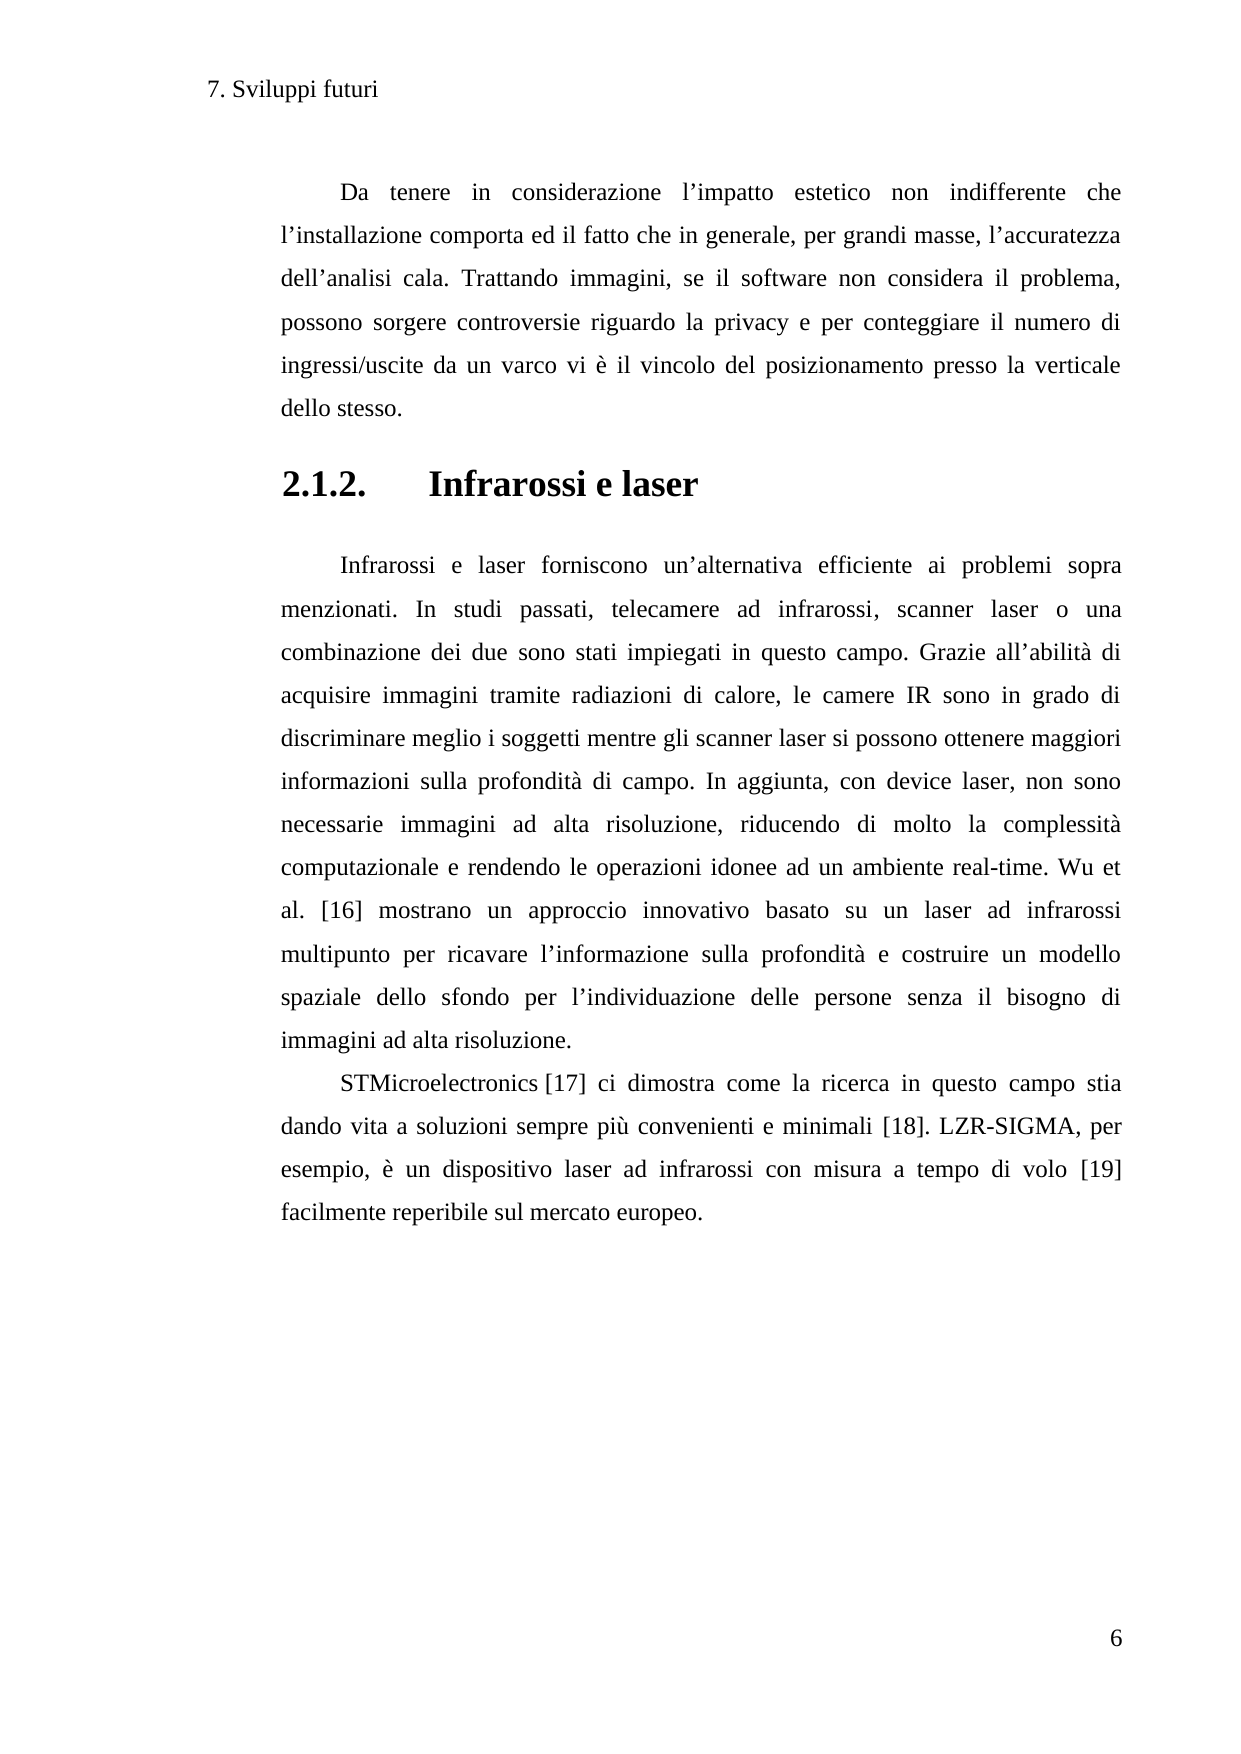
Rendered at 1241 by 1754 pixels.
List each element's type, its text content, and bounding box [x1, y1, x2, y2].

text Infrarossi e laser forniscono un’alternativa efficiente ai problemi sopra menzionati. In studi passati, telecamere ad infrarossi, scanner laser o una combinazione dei due sono stati impiegati in questo campo. Grazie all’abilità di acquisire immagini tramite radiazioni di calore, le camere IR sono in grado di discriminare meglio i soggetti mentre gli scanner laser si possono ottenere maggiori informazioni sulla profondità di campo. In aggiunta, con device laser, non sono necessarie immagini ad alta risoluzione, riducendo di molto la complessità computazionale e rendendo le operazioni idonee ad un ambiente real-time. Wu et al. mostrano un approccio innovativo basato su un laser ad infrarossi multipunto per ricavare l’informazione sulla profondità e costruire un modello spaziale dello sfondo per l’individuazione delle persone senza il bisogno di immagini ad alta risoluzione. [281, 551, 1122, 1054]
text STMicroelectronics ci dimostra come la ricerca in questo campo stia dando vita a soluzioni sempre più convenienti e minimali . LZR-SIGMA, per esempio, è un dispositivo laser ad infrarossi con misura a tempo di volo facilmente reperibile sul mercato europeo. [281, 1068, 1122, 1226]
list Infrarossi e laser [282, 461, 1122, 504]
text Da tenere in considerazione l’impatto estetico non indifferente che l’installazione comporta ed il fatto che in generale, per grandi masse, l’accuratezza dell’analisi cala. Trattando immagini, se il software non considera il problema, possono sorgere controversie riguardo la privacy e per conteggiare il numero di ingressi/uscite da un varco vi è il vincolo del posizionamento presso la verticale dello stesso. [281, 177, 1122, 422]
